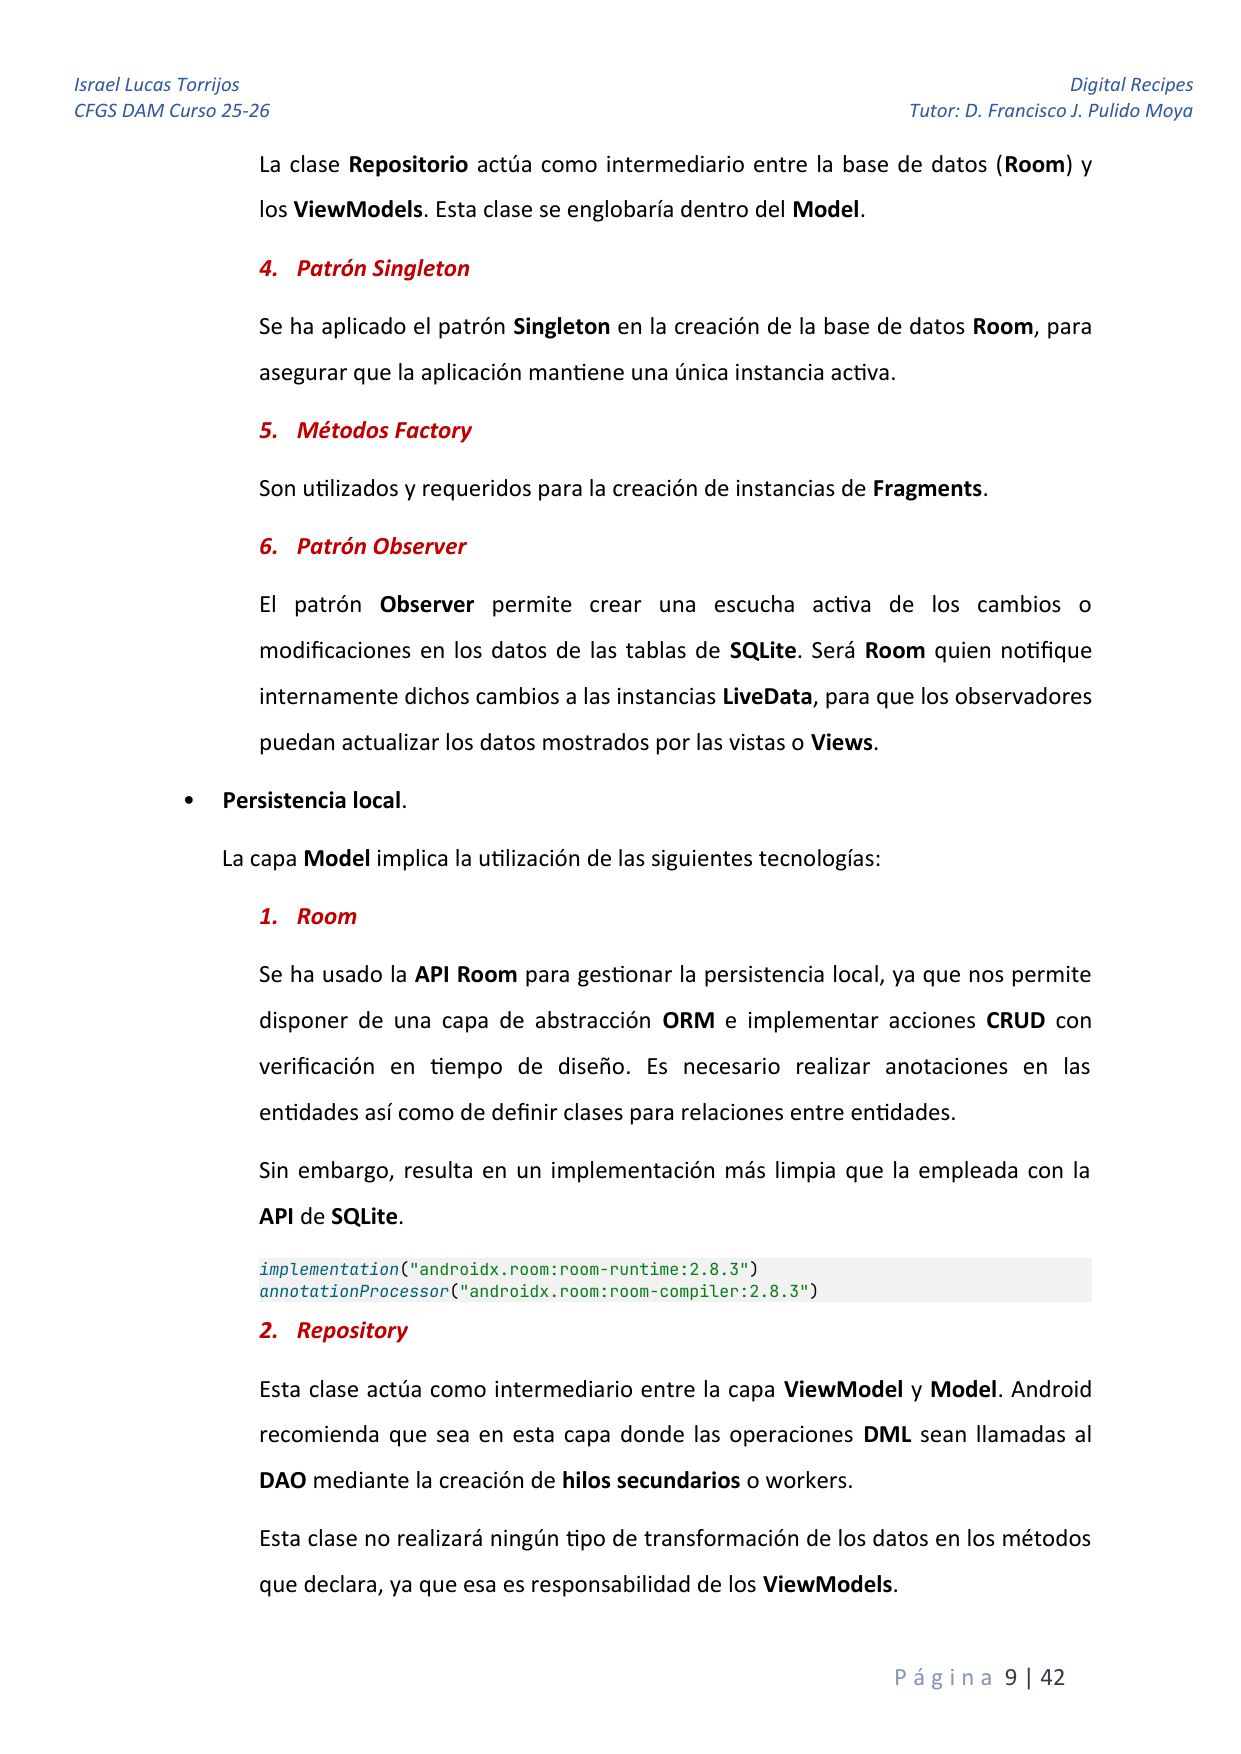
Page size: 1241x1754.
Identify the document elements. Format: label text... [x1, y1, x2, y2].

list Métodos Factory [259, 414, 1092, 444]
text El patrón Observer permite crear una escucha activa de los cambios o modificaciones en los datos de las tablas de SQLite. Será Room quien notifique internamente dichos cambios a las instancias LiveData, para que los observadores puedan actualizar los datos mostrados por las vistas o Views. [259, 588, 1092, 756]
list Room [259, 900, 1092, 931]
text La capa Model implica la utilización de las siguientes tecnologías: [222, 842, 1092, 873]
text Se ha usado la API Room para gestionar la persistencia local, ya que nos permite disponer de una capa de abstracción ORM e implementar acciones CRUD con verificación en tiempo de diseño. Es necesario realizar anotaciones en las entidades así como de definir clases para relaciones entre entidades. [259, 959, 1092, 1126]
text Esta clase actúa como intermediario entre la capa ViewModel y Model. Android recomienda que sea en esta capa donde las operaciones DML sean llamadas al DAO mediante la creación de hilos secundarios o workers. [259, 1373, 1092, 1495]
list Repository [259, 1314, 1092, 1345]
list Patrón Observer [259, 530, 1092, 561]
text La clase Repositorio actúa como intermediario entre la base de datos (Room) y los ViewModels. Esta clase se englobaría dentro del Model. [259, 148, 1092, 224]
text Sin embargo, resulta en un implementación más limpia que la empleada con la API de SQLite. [259, 1154, 1092, 1230]
text Persistencia local. [185, 784, 1092, 814]
text implementation("androidx.room:room-runtime:2.8.3") annotationProcessor("androidx.room:room-compiler:2.8.3") [259, 1258, 1092, 1302]
list Patrón Singleton [259, 252, 1092, 282]
text Esta clase no realizará ningún tipo de transformación de los datos en los métodos que declara, ya que esa es responsabilidad de los ViewModels. [259, 1522, 1092, 1599]
text Se ha aplicado el patrón Singleton en la creación de la base de datos Room, para asegurar que la aplicación mantiene una única instancia activa. [259, 310, 1092, 386]
text Son utilizados y requeridos para la creación de instancias de Fragments. [259, 472, 1092, 503]
